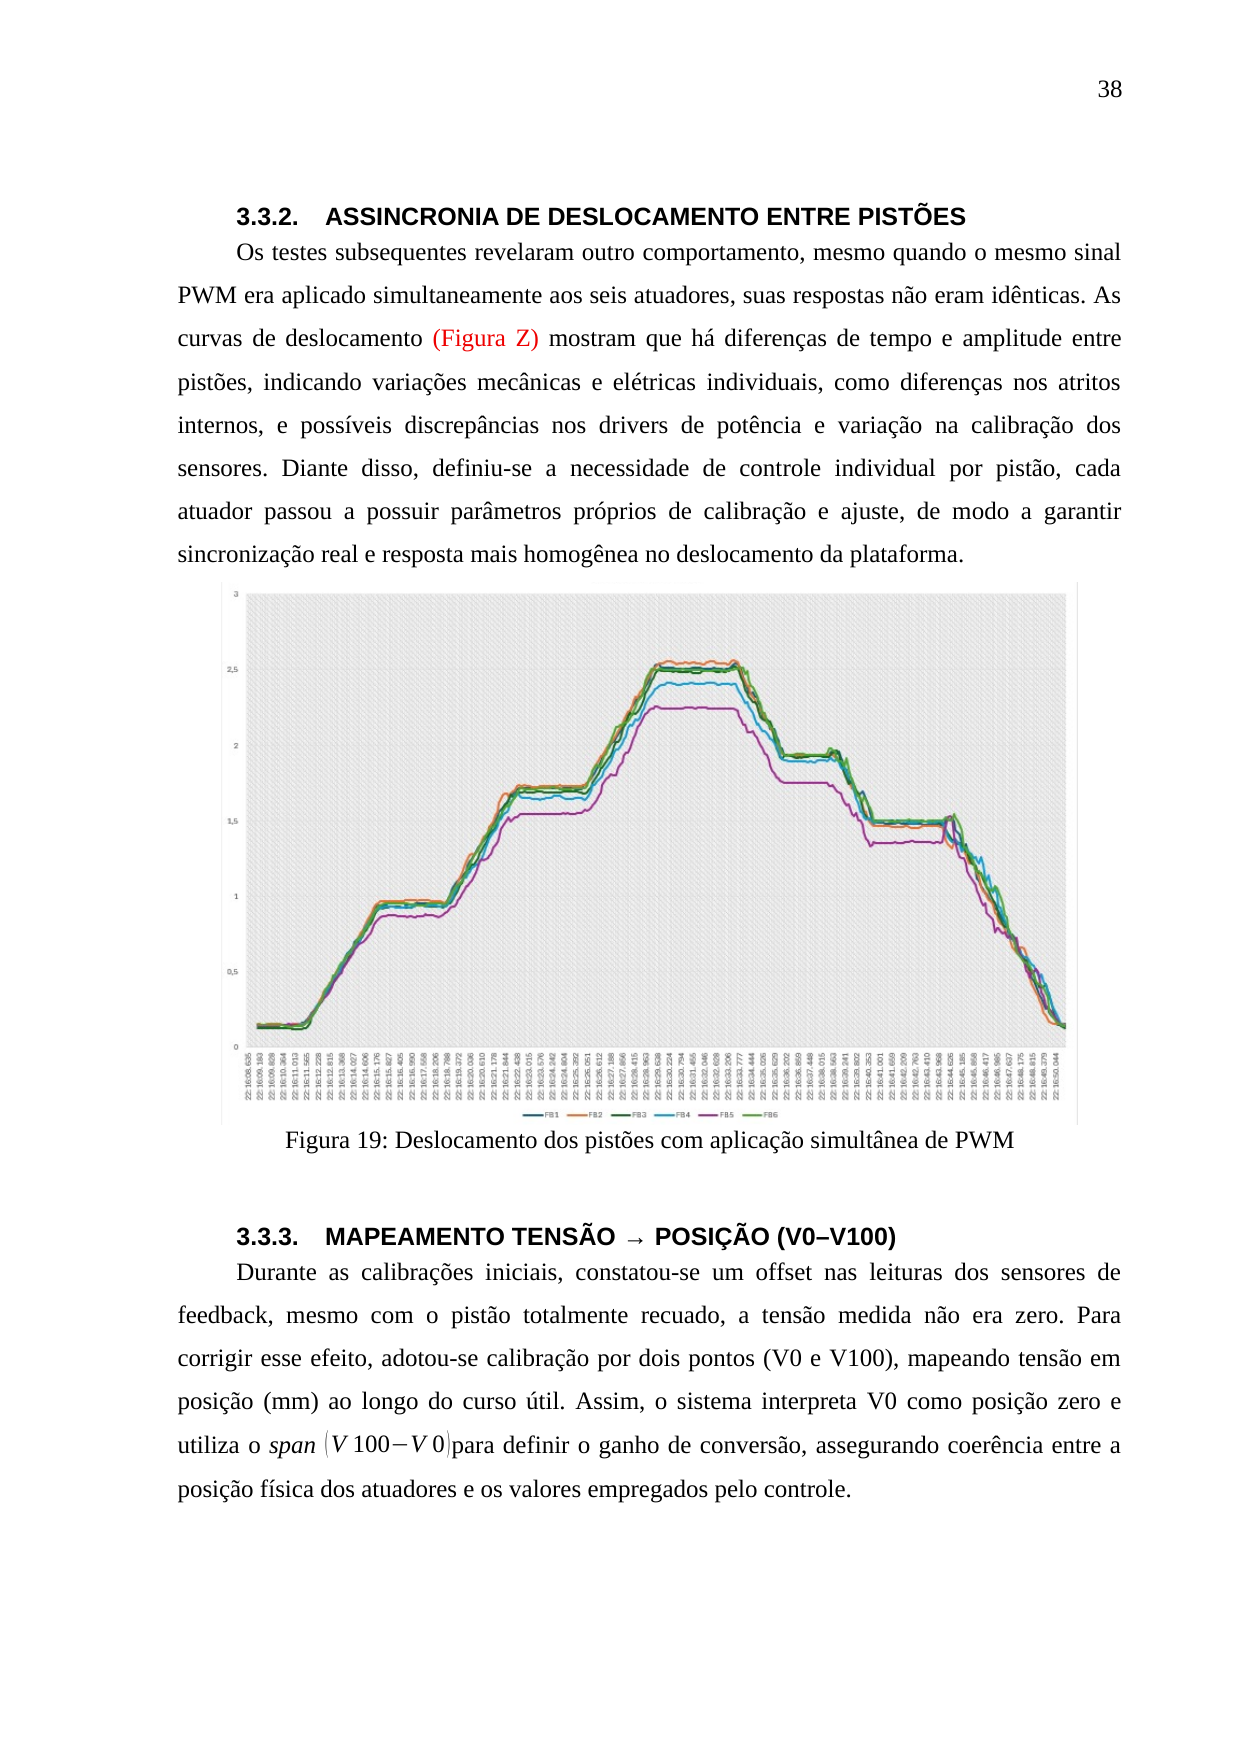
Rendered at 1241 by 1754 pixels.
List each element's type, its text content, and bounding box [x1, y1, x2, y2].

text assincronia de deslocamento entre pistões [236, 202, 1122, 231]
text Durante as calibrações iniciais, constatou-se um offset nas leituras dos sensores de feedback, mesmo com o pistão totalmente recuado, a tensão medida não era zero. Para corrigir esse efeito, adotou-se calibração por dois pontos (V0 e V100), mapeando tensão em posição (mm) ao longo do curso útil. Assim, o sistema interpreta V0 como posição zero e utiliza o span para definir o ganho de conversão, assegurando coerência entre a posição física dos atuadores e os valores empregados pelo controle. [177, 1257, 1122, 1503]
text Os testes subsequentes revelaram outro comportamento, mesmo quando o mesmo sinal PWM era aplicado simultaneamente aos seis atuadores, suas respostas não eram idênticas. As curvas de deslocamento (Figura Z) mostram que há diferenças de tempo e amplitude entre pistões, indicando variações mecânicas e elétricas individuais, como diferenças nos atritos internos, e possíveis discrepâncias nos drivers de potência e variação na calibração dos sensores. Diante disso, definiu-se a necessidade de controle individual por pistão, cada atuador passou a possuir parâmetros próprios de calibração e ajuste, de modo a garantir sincronização real e resposta mais homogênea no deslocamento da plataforma. [177, 237, 1122, 568]
text Figura 19: Deslocamento dos pistões com aplicação simultânea de PWM [177, 1125, 1122, 1154]
picture [221, 582, 1078, 1125]
text MAPEAMENTO TENSÃO → POSIÇÃO (V0–V100) [236, 1222, 1122, 1251]
